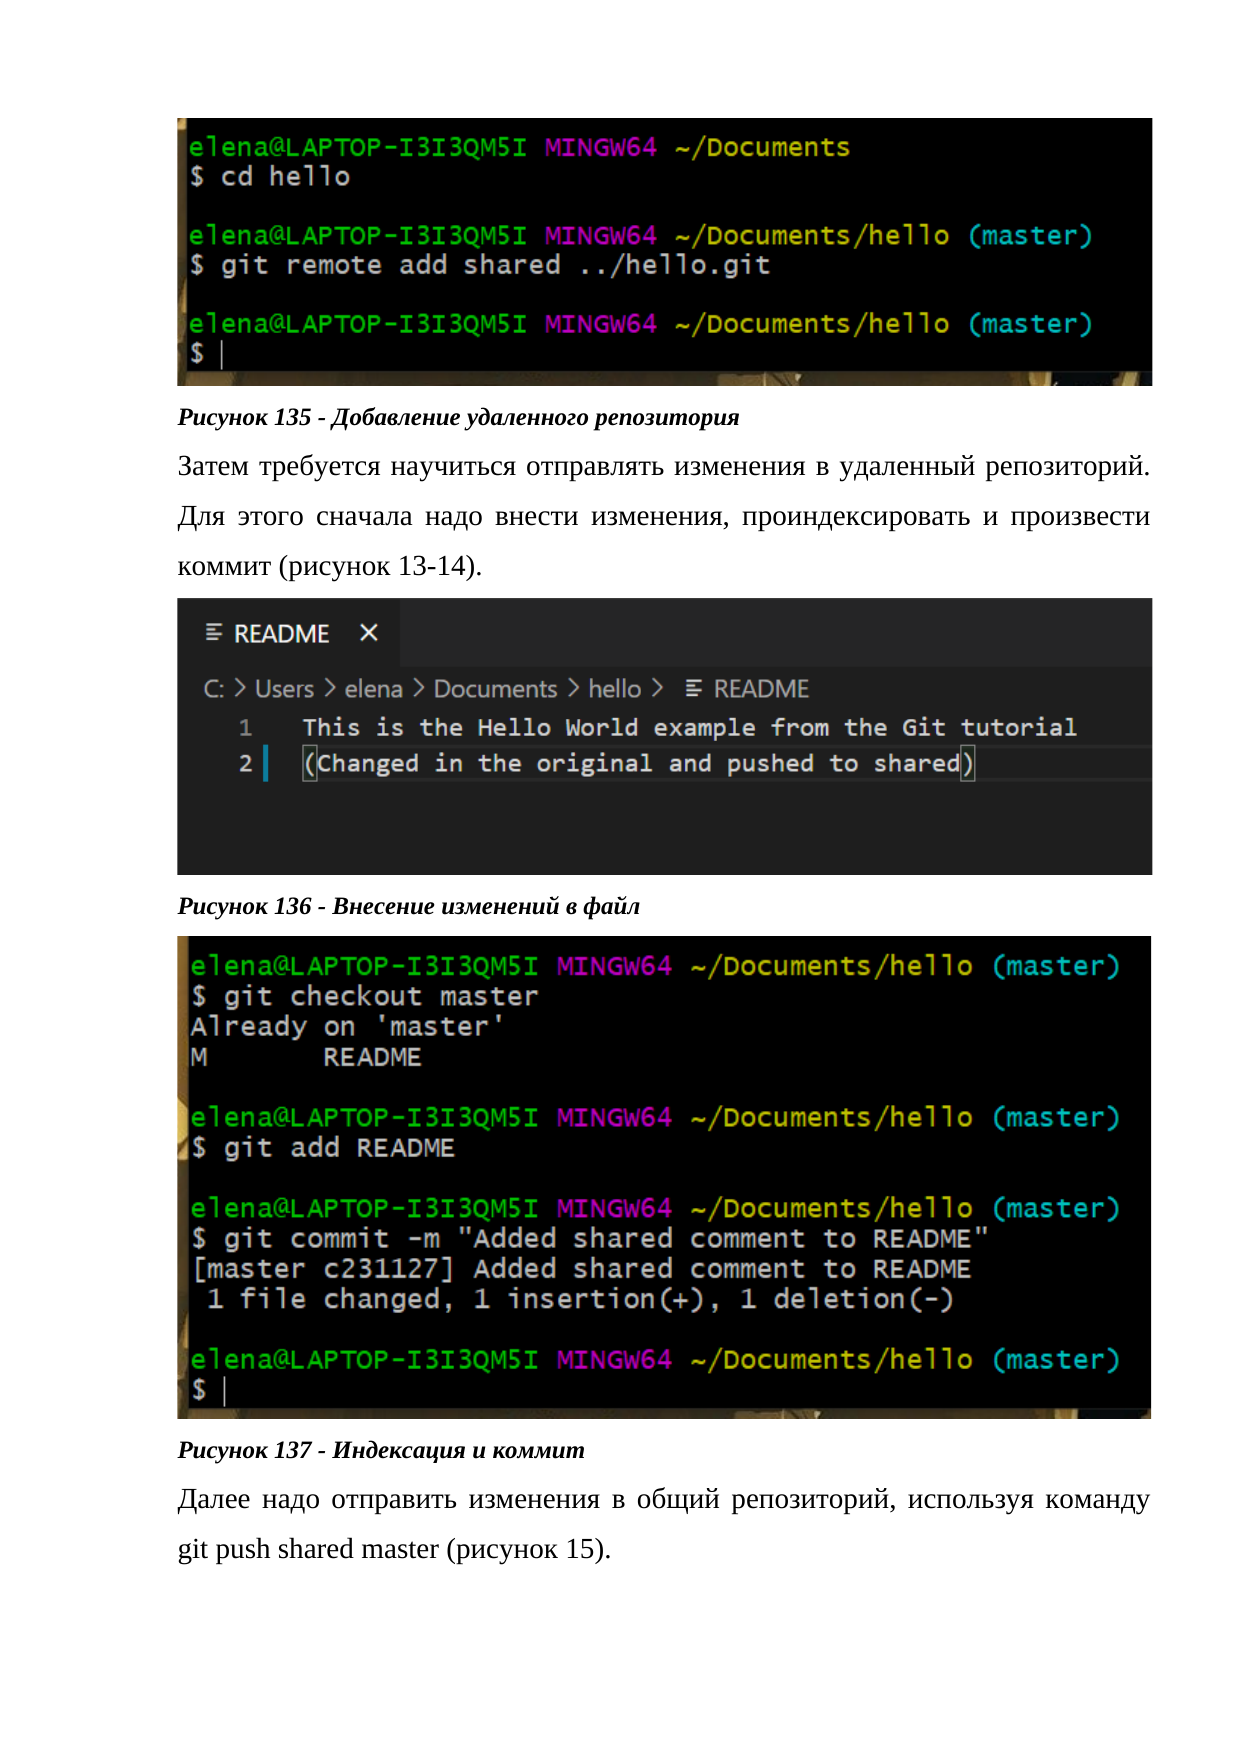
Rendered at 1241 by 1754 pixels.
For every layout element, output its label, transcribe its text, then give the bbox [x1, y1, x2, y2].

text Далее надо отправить изменения в общий репозиторий, используя команду git push shared master (рисунок 15). [177, 1481, 1152, 1565]
text Рисунок 135 - Добавление удаленного репозитория [177, 402, 1152, 431]
text Рисунок 136 - Внесение изменений в файл [177, 891, 1152, 920]
picture [177, 598, 1153, 875]
text Рисунок 137 - Индексация и коммит [177, 1436, 1152, 1464]
picture [177, 936, 1152, 1419]
text Затем требуется научиться отправлять изменения в удаленный репозиторий. Для этого сначала надо внести изменения, проиндексировать и произвести коммит (рисунок 13-14). [177, 448, 1152, 582]
picture [177, 118, 1153, 386]
